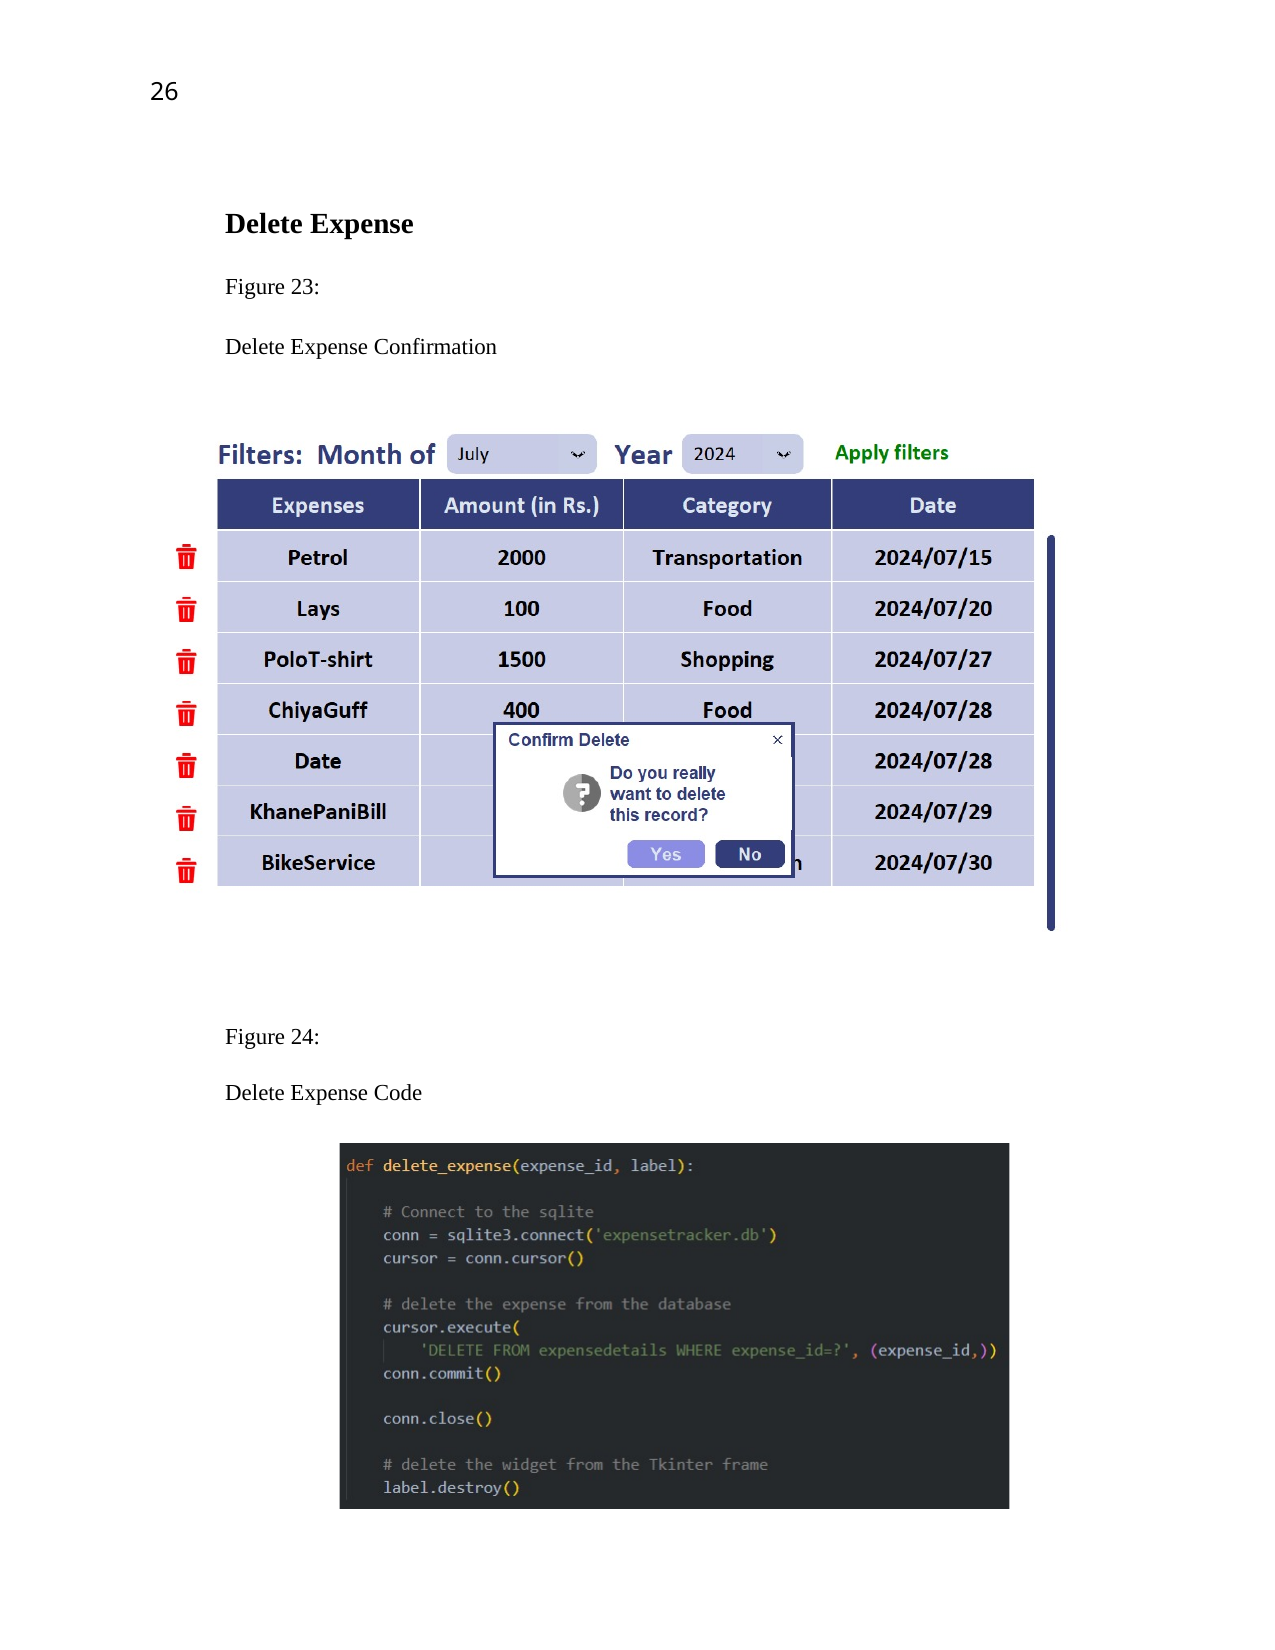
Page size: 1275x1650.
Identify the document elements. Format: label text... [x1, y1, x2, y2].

picture [150, 376, 1125, 990]
text Delete Expense Confirmation [150, 333, 1125, 376]
text Delete Expense [150, 206, 1125, 240]
text Figure 24: [150, 1023, 1125, 1050]
text Figure 23: [150, 273, 1125, 299]
text Delete Expense Code [150, 1079, 1125, 1106]
picture [338, 1143, 1009, 1508]
